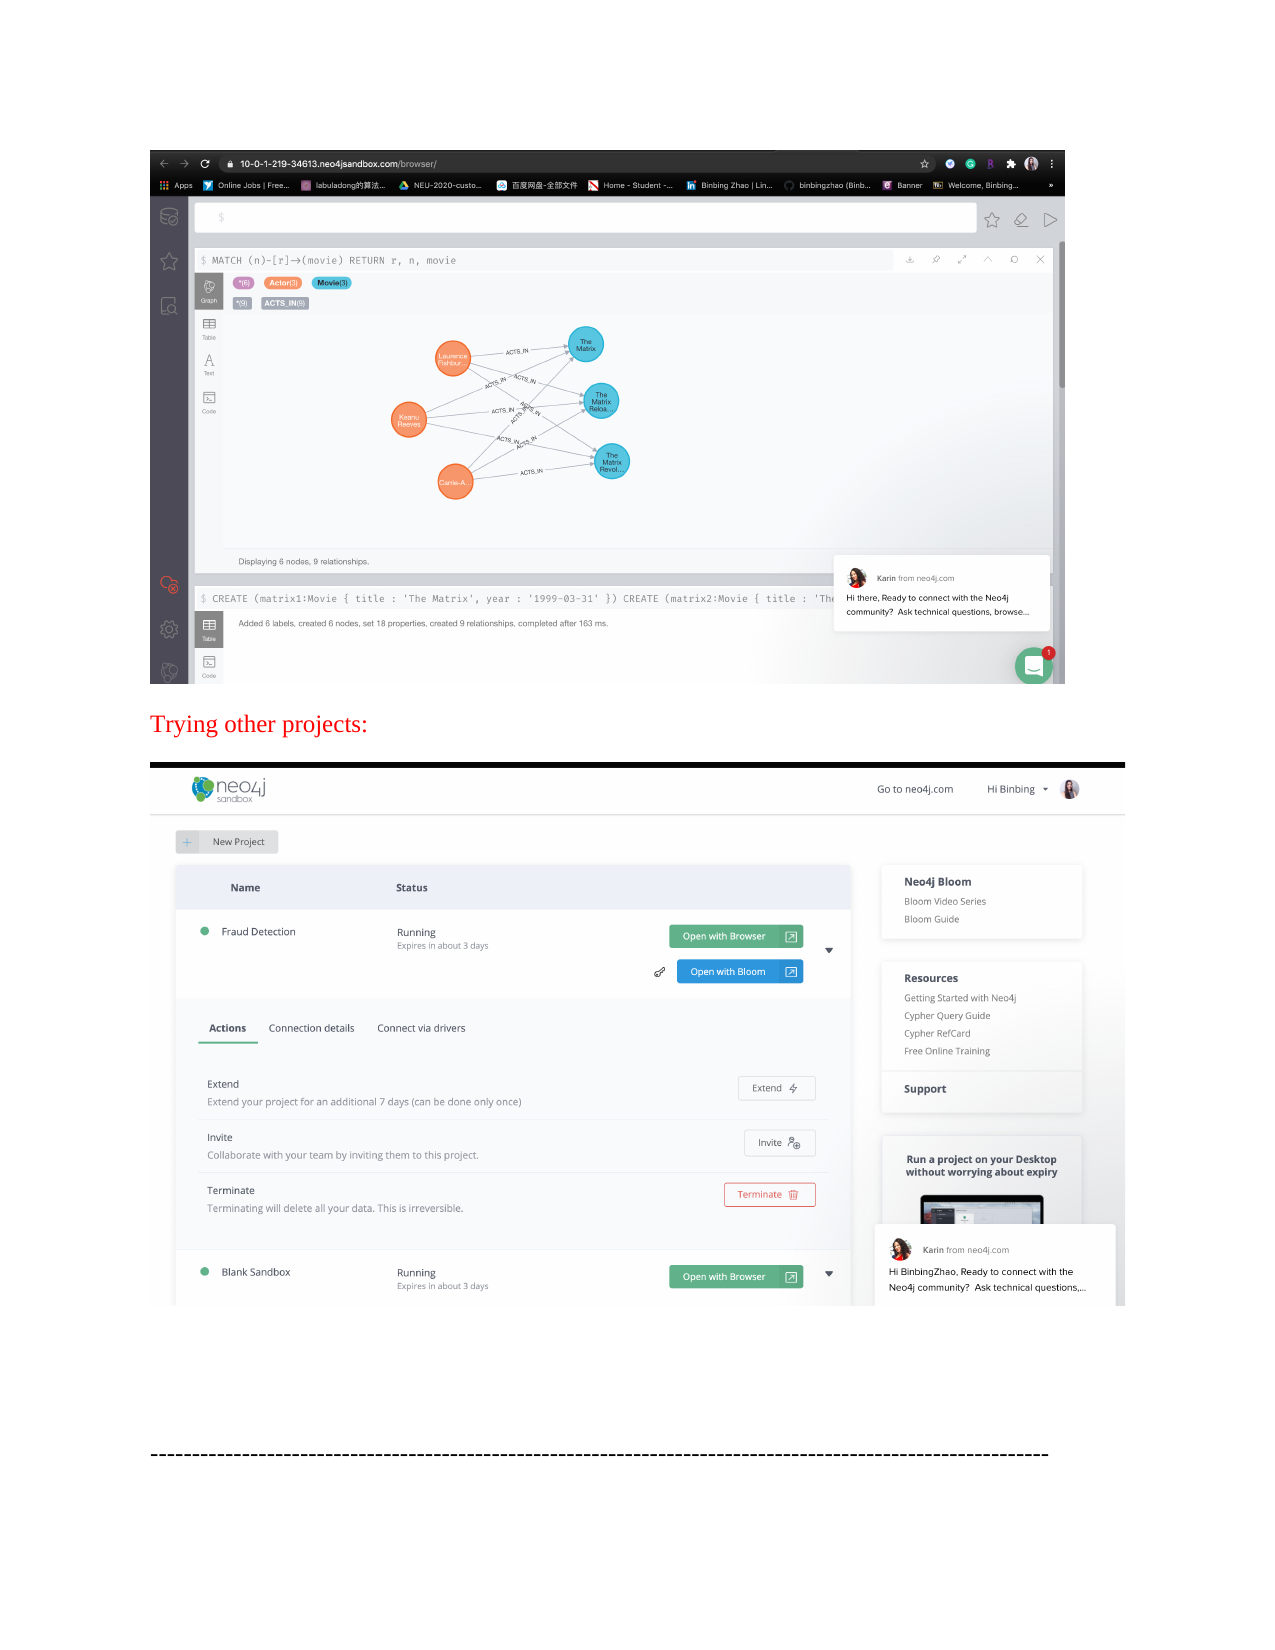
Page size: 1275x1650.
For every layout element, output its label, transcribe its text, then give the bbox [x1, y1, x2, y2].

text Trying other projects: [150, 709, 1125, 738]
text ------------------------------------------------------------------------------------------------------------ [150, 1438, 1125, 1467]
picture [150, 150, 1065, 684]
picture [150, 762, 1125, 1306]
